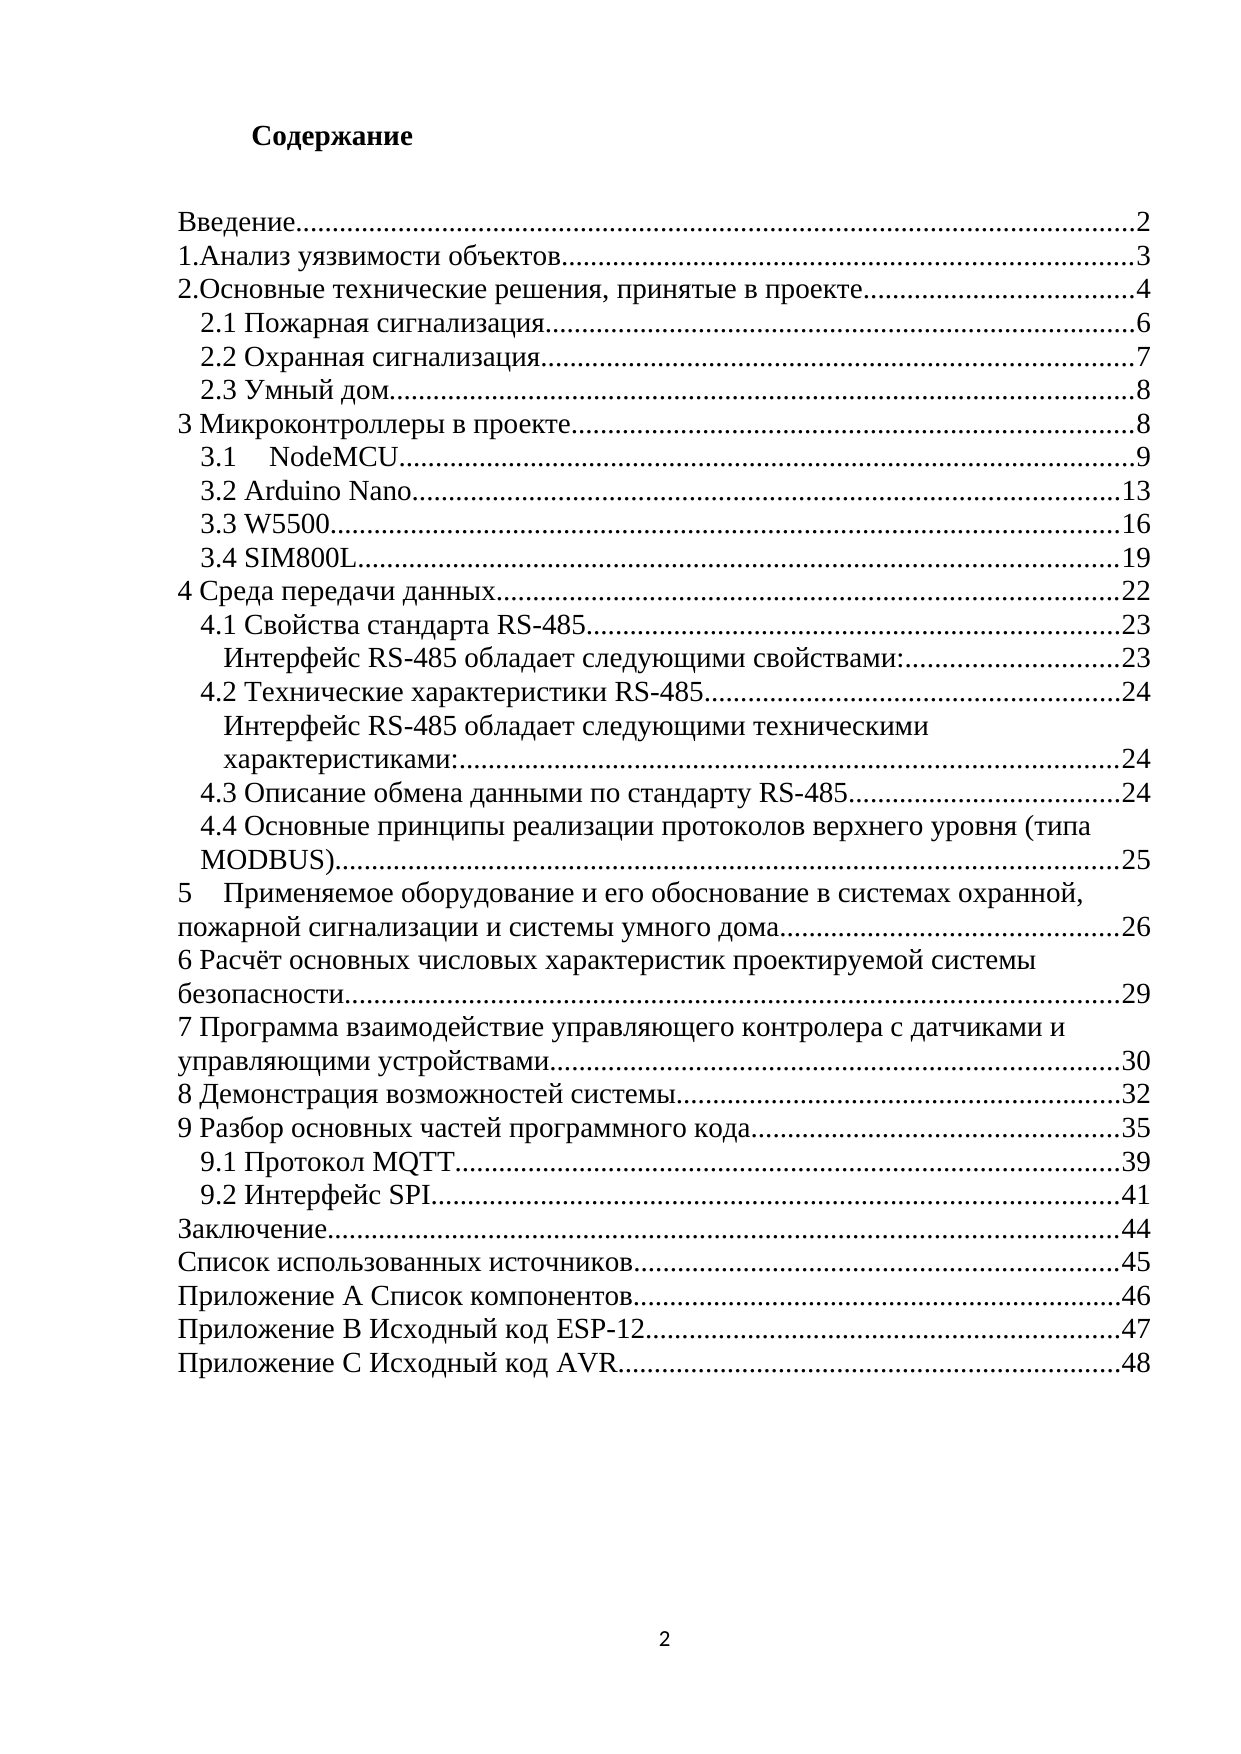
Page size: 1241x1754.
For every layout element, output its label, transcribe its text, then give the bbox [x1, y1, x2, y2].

text Содержание [177, 118, 1152, 152]
